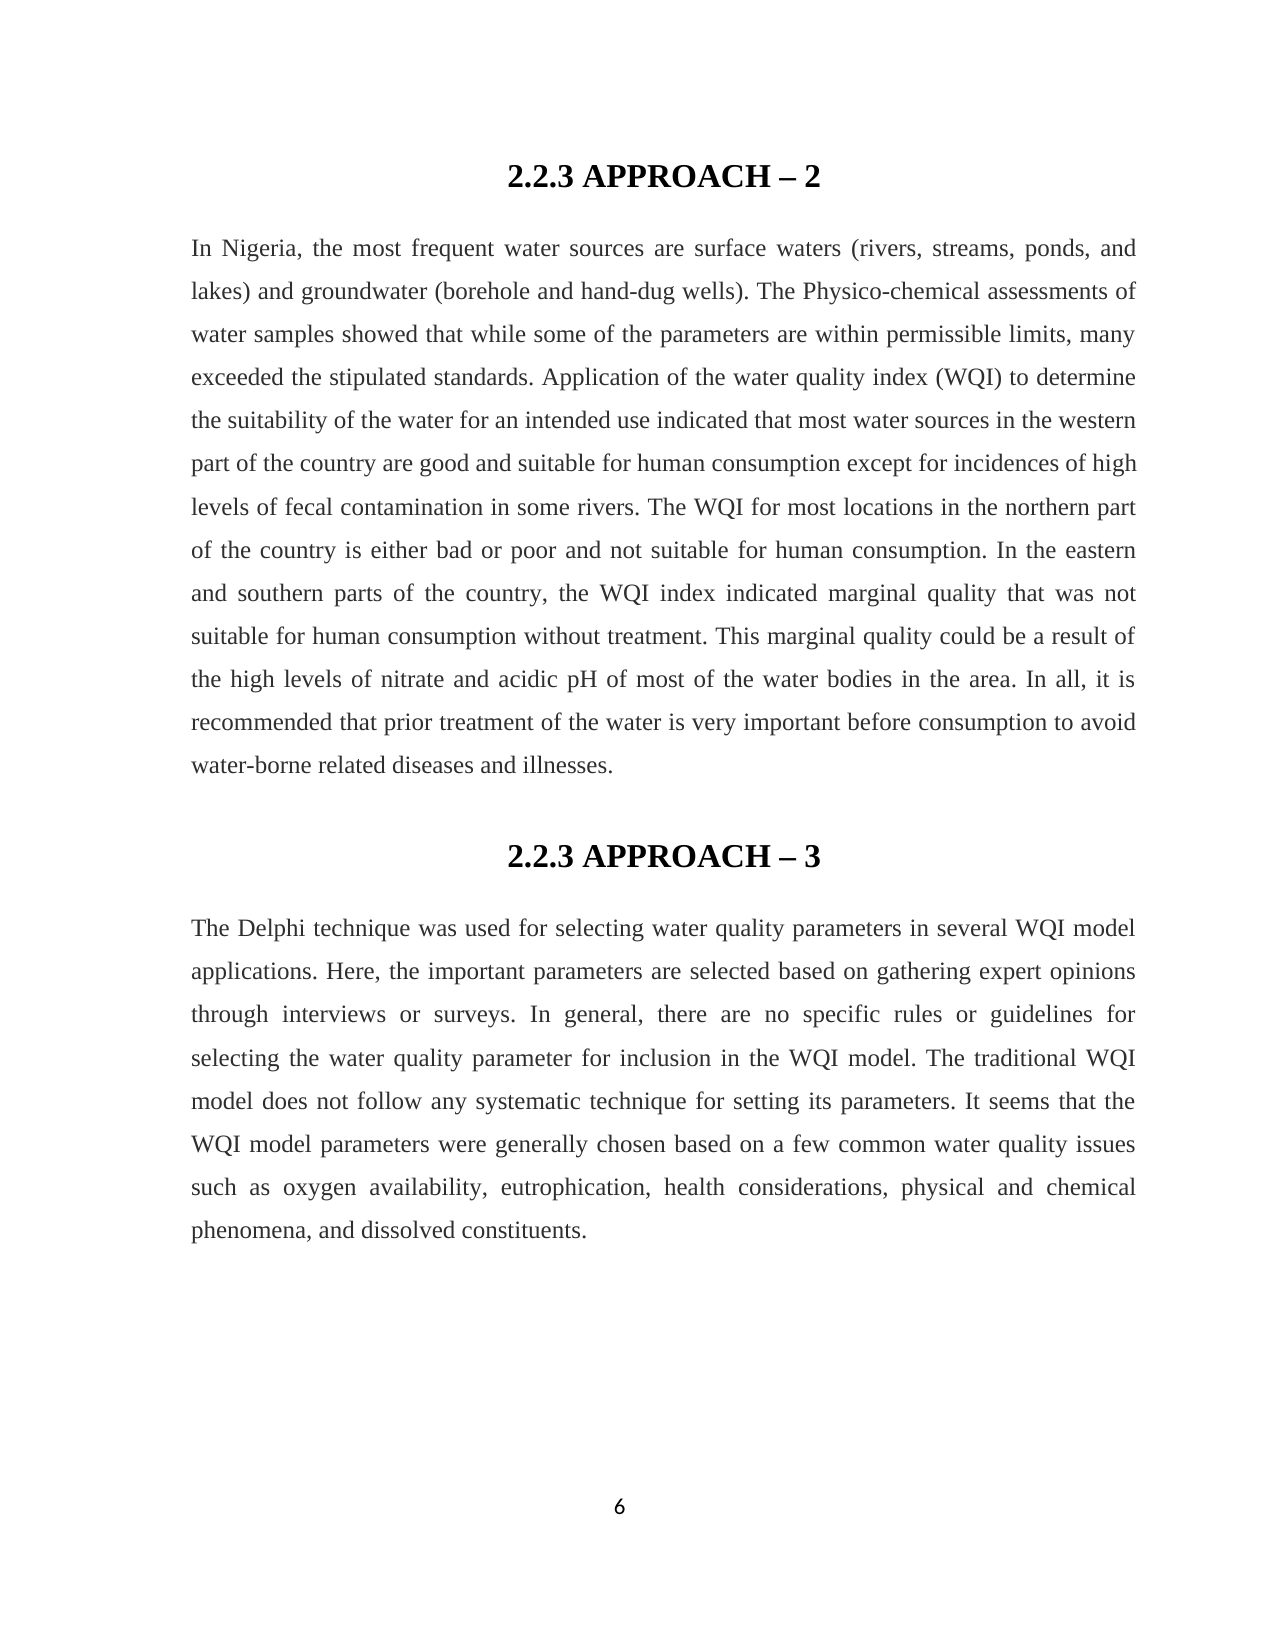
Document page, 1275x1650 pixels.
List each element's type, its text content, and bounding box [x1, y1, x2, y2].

text The Delphi technique was used for selecting water quality parameters in several WQI model applications. Here, the important parameters are selected based on gathering expert opinions through interviews or surveys. In general, there are no specific rules or guidelines for selecting the water quality parameter for inclusion in the WQI model. The traditional WQI model does not follow any systematic technique for setting its parameters. It seems that the WQI model parameters were generally chosen based on a few common water quality issues such as oxygen availability, eutrophication, health considerations, physical and chemical phenomena, and dissolved constituents. [191, 913, 1137, 1244]
text 2.2.3 APPROACH – 3 [191, 837, 1137, 875]
text In Nigeria, the most frequent water sources are surface waters (rivers, streams, ponds, and lakes) and groundwater (borehole and hand-dug wells). The Physico-chemical assessments of water samples showed that while some of the parameters are within permissible limits, many exceeded the stipulated standards. Application of the water quality index (WQI) to determine the suitability of the water for an intended use indicated that most water sources in the western part of the country are good and suitable for human consumption except for incidences of high levels of fecal contamination in some rivers. The WQI for most locations in the northern part of the country is either bad or poor and not suitable for human consumption. In the eastern and southern parts of the country, the WQI index indicated marginal quality that was not suitable for human consumption without treatment. This marginal quality could be a result of the high levels of nitrate and acidic pH of most of the water bodies in the area. In all, it is recommended that prior treatment of the water is very important before consumption to avoid water-borne related diseases and illnesses. [191, 233, 1137, 779]
text 2.2.3 APPROACH – 2 [191, 156, 1137, 194]
